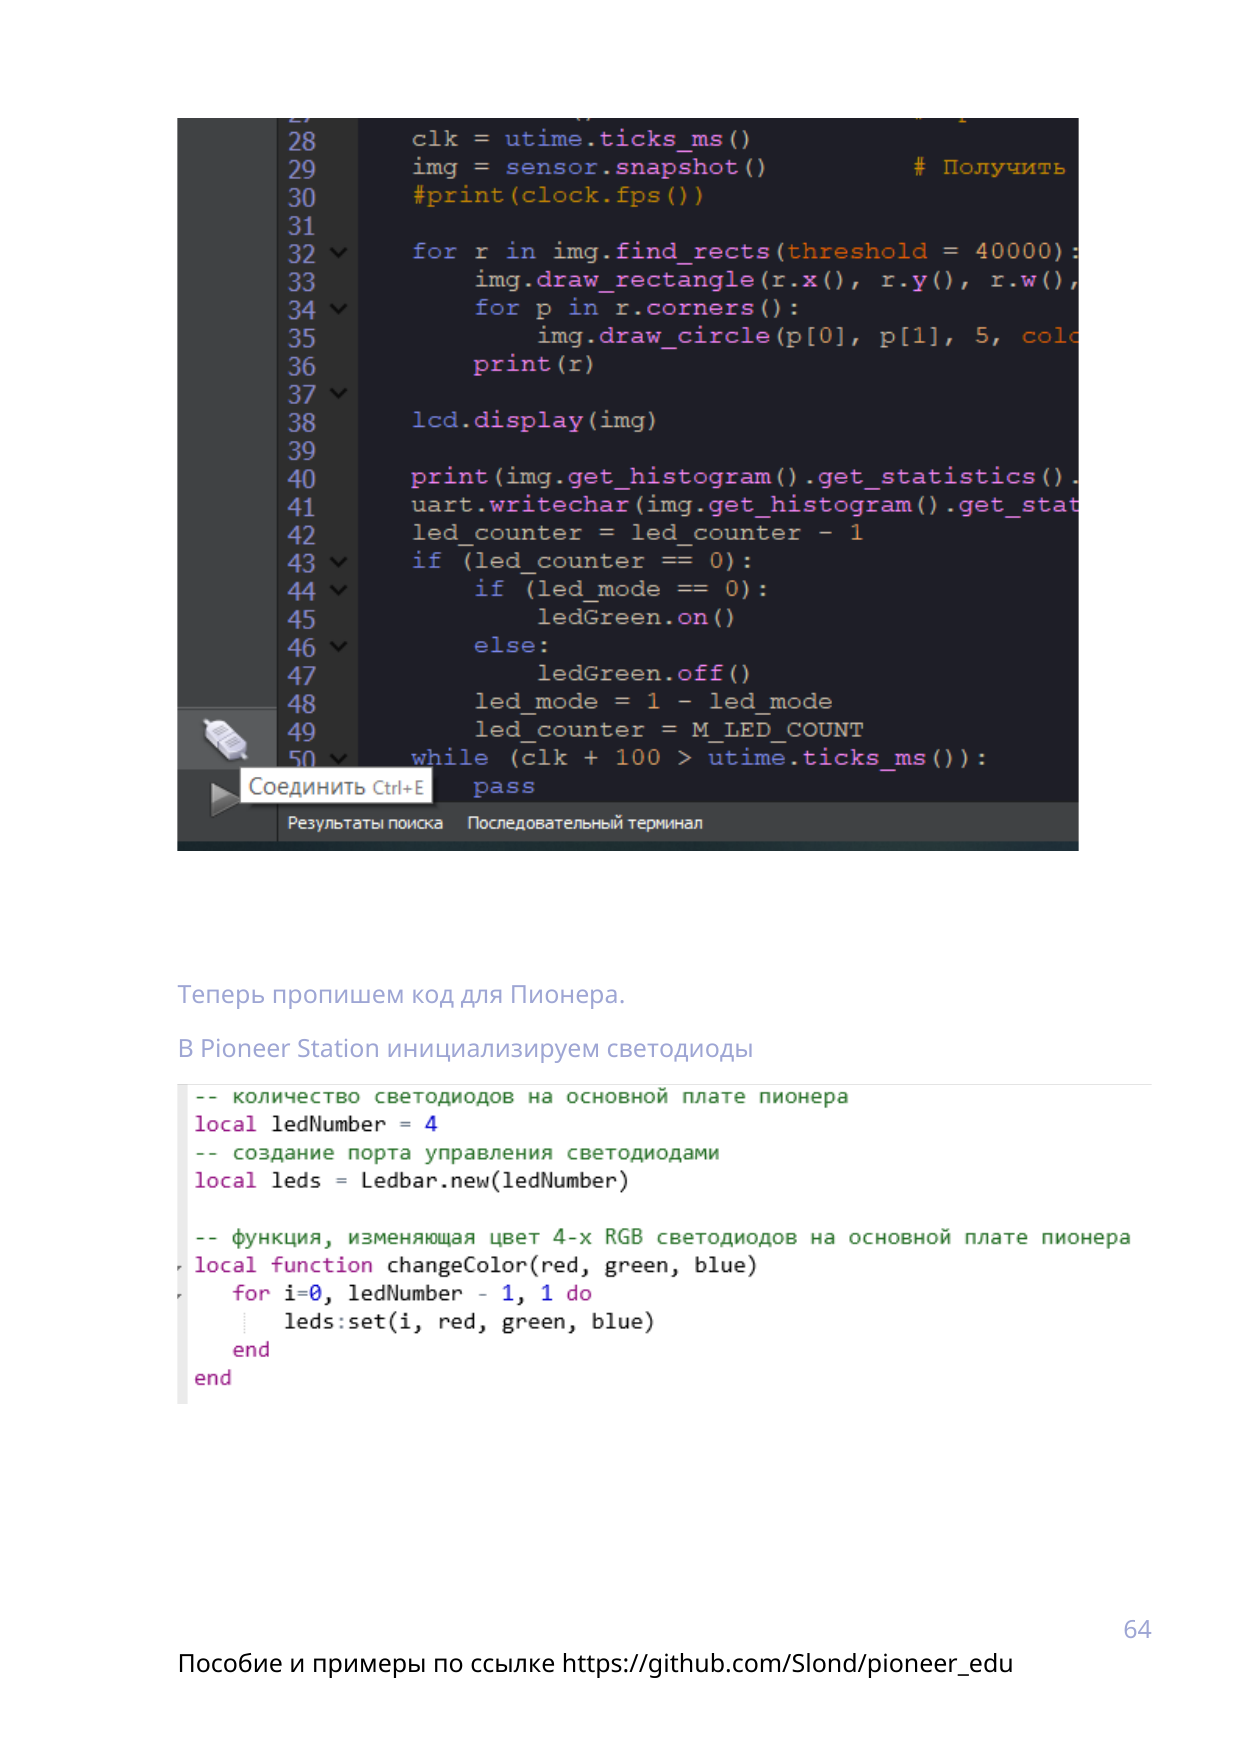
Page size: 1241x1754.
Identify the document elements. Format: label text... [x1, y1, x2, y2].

text В Pioneer Station инициализируем светодиоды [177, 1031, 1152, 1065]
picture [177, 1084, 1152, 1404]
picture [177, 118, 1079, 851]
text Теперь пропишем код для Пионера. [177, 977, 1152, 1011]
